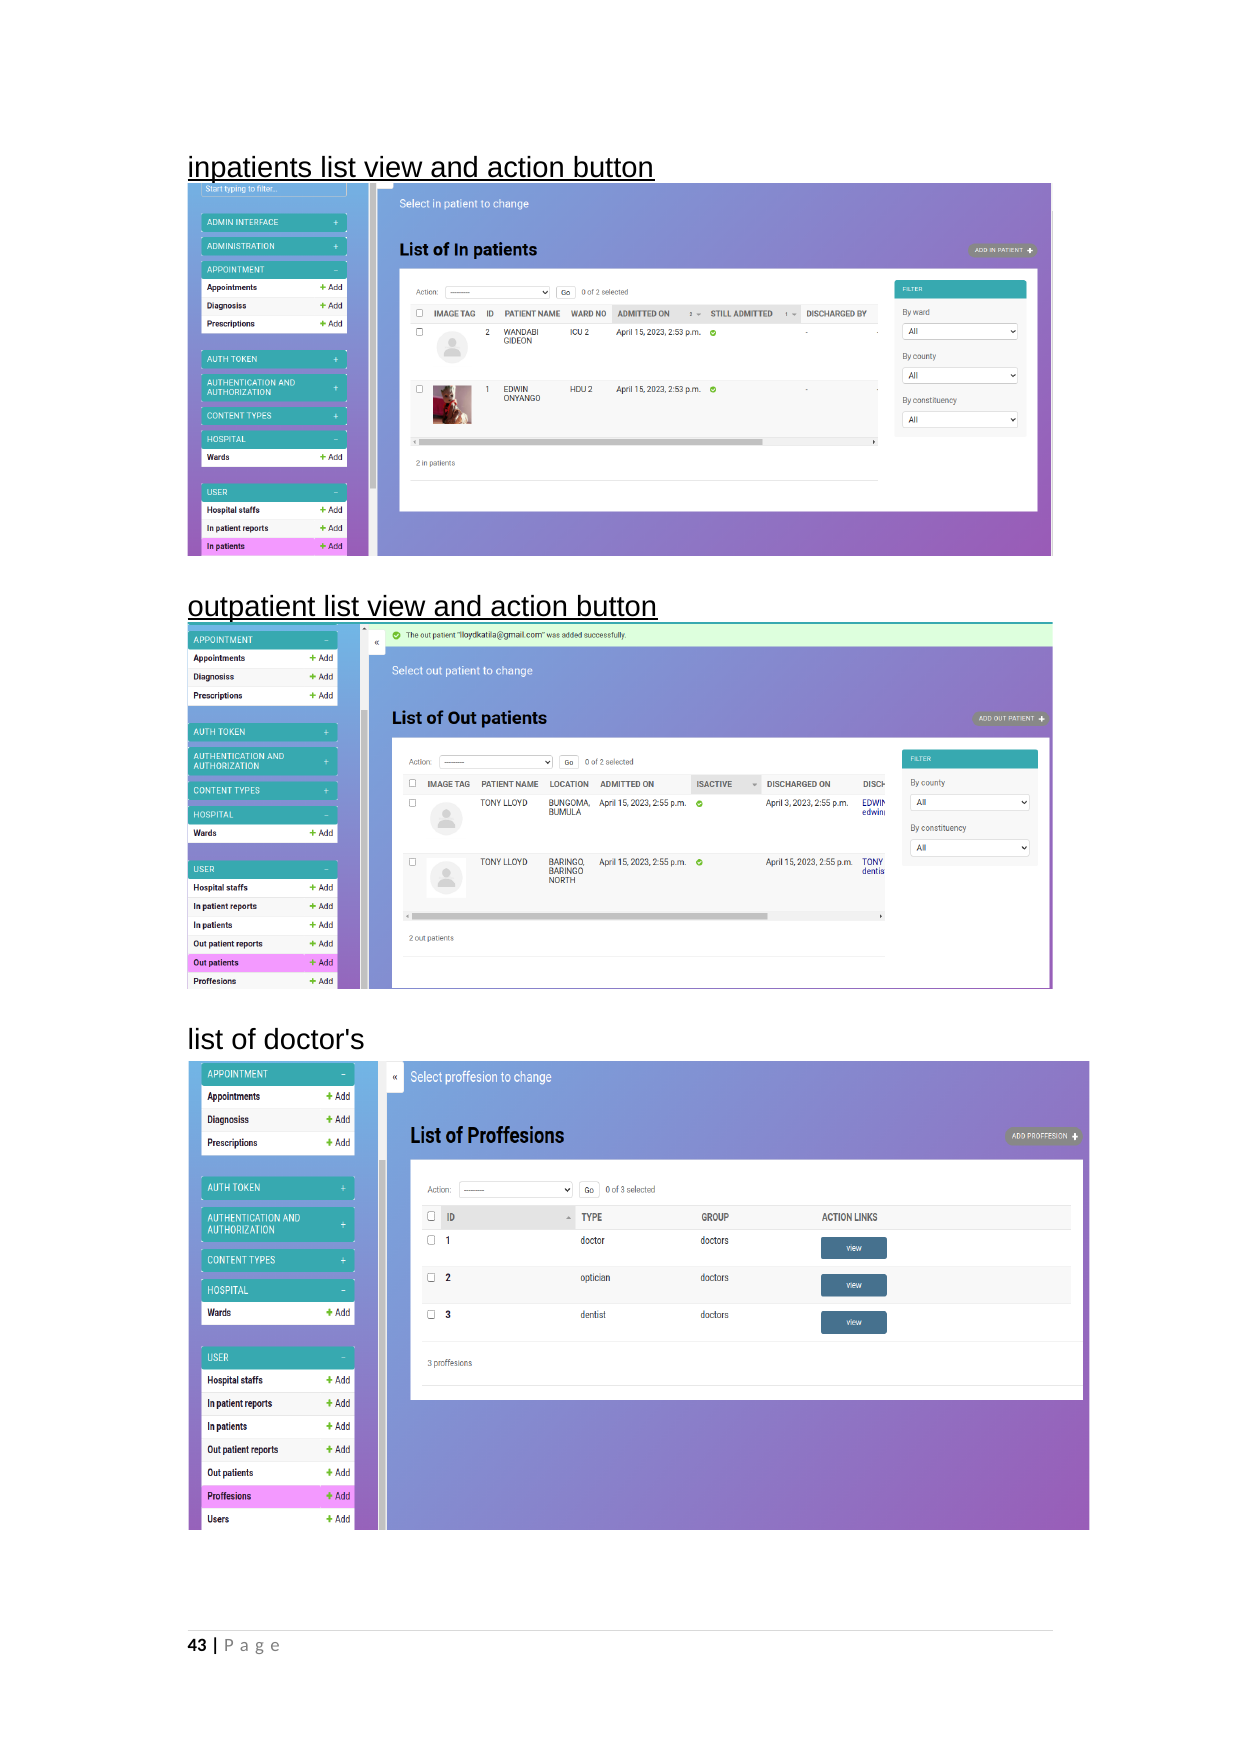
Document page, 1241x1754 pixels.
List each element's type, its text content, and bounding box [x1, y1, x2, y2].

picture [187, 622, 1053, 989]
text inpatients list view and action button [187, 150, 1053, 183]
picture [188, 1061, 1090, 1530]
text outpatient list view and action button [187, 589, 1053, 622]
text list of doctor's [187, 1022, 1053, 1056]
picture [187, 183, 1053, 556]
